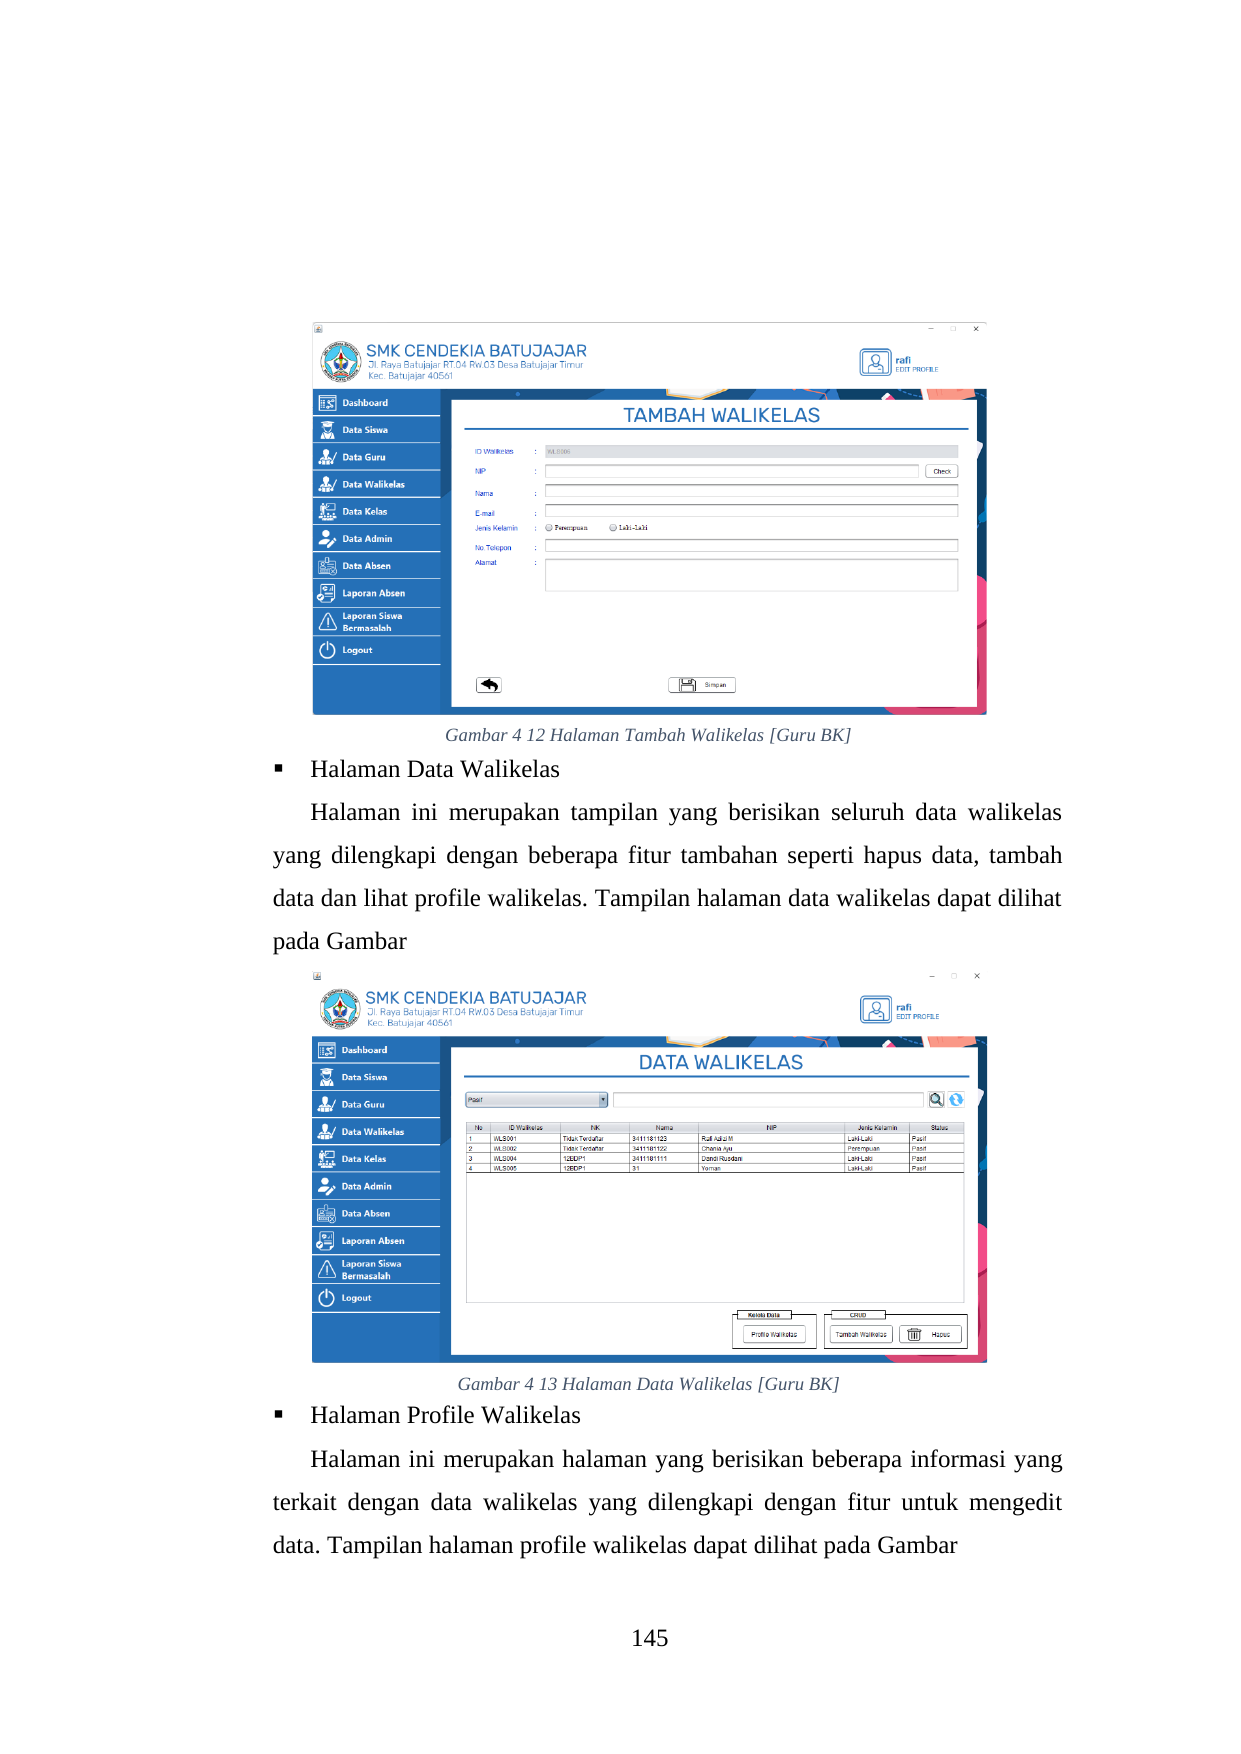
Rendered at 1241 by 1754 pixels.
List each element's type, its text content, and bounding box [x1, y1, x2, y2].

picture [312, 971, 988, 1363]
list Halaman Profile Walikelas [273, 1401, 1063, 1429]
list Halaman ini merupakan halaman yang berisikan beberapa informasi yang terkait dengan data walikelas yang dilengkapi dengan fitur untuk mengedit data. Tampilan halaman profile walikelas dapat dilihat pada Gambar [273, 1444, 1063, 1559]
picture [312, 322, 987, 715]
text Halaman ini merupakan tampilan yang berisikan seluruh data walikelas yang dilengkapi dengan beberapa fitur tambahan seperti hapus data, tambah data dan lihat profile walikelas. Tampilan halaman data walikelas dapat dilihat pada Gambar [273, 797, 1063, 955]
list Halaman Data Walikelas [273, 754, 1063, 782]
